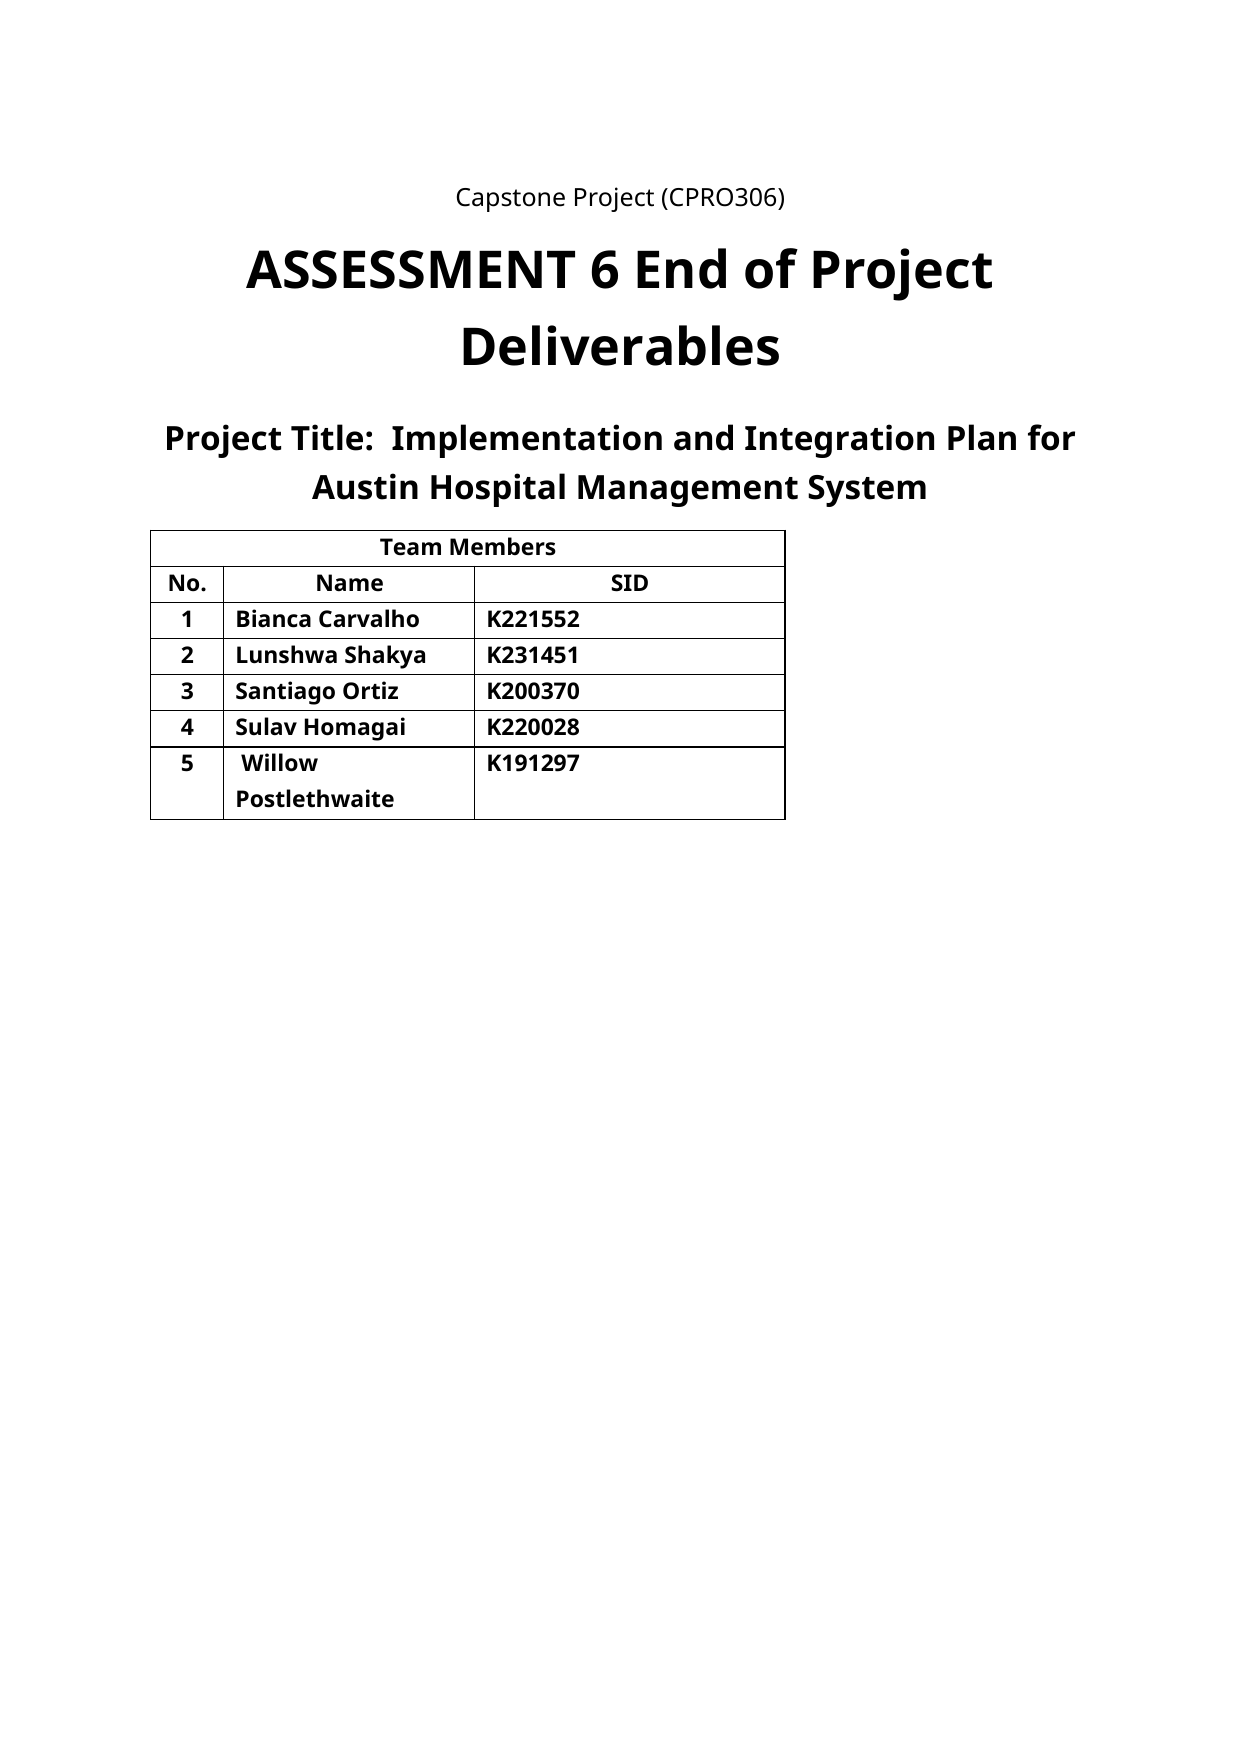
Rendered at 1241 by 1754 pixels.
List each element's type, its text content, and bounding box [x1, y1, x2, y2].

subtitle Project Title: Implementation and Integration Plan for Austin Hospital Management System [150, 415, 1090, 509]
table_cell Santiago Ortiz [224, 675, 474, 710]
table_cell 5 [151, 748, 223, 818]
subtitle Capstone Project (CPRO306) [150, 179, 1090, 213]
table_cell K191297 [475, 748, 784, 818]
table_cell 2 [151, 639, 223, 674]
table_cell 3 [151, 675, 223, 710]
title ASSESSMENT 6 End of Project Deliverables [150, 233, 1090, 380]
table_cell K231451 [475, 639, 784, 674]
table_cell Willow Postlethwaite [224, 748, 474, 818]
table_cell Name [224, 567, 474, 602]
table_cell Sulav Homagai [224, 711, 474, 746]
table_header Team Members [151, 531, 784, 566]
table_cell 4 [151, 711, 223, 746]
table_cell 1 [151, 603, 223, 638]
table_cell K220028 [475, 711, 784, 746]
table_cell Lunshwa Shakya [224, 639, 474, 674]
table_cell K221552 [475, 603, 784, 638]
table_cell No. [151, 567, 223, 602]
table_cell K200370 [475, 675, 784, 710]
table_cell Bianca Carvalho [224, 603, 474, 638]
table_cell SID [475, 567, 784, 602]
